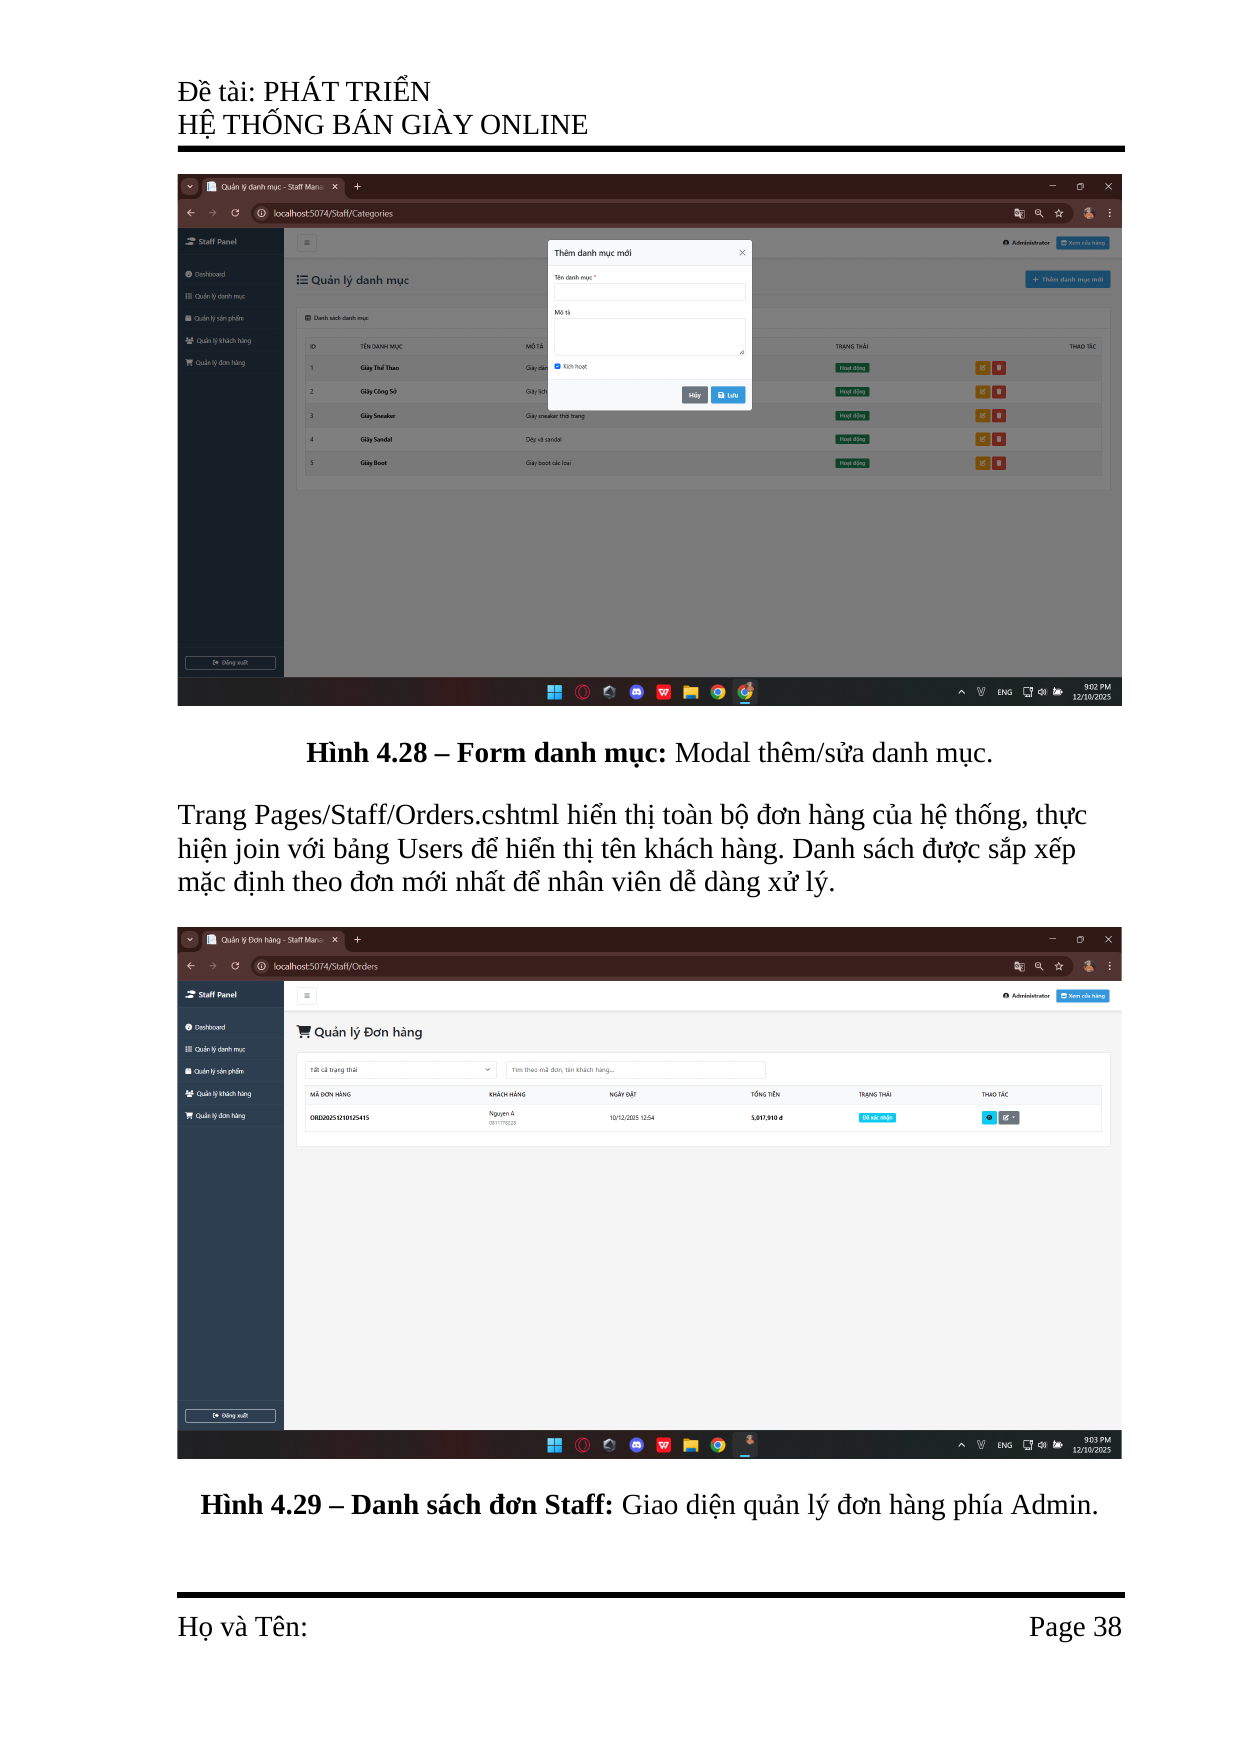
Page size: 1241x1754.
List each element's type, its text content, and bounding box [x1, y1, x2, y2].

text Trang Pages/Staff/Orders.cshtml hiển thị toàn bộ đơn hàng của hệ thống, thực hiện join với bảng Users để hiển thị tên khách hàng. Danh sách được sắp xếp mặc định theo đơn mới nhất để nhân viên dễ dàng xử lý. [177, 797, 1122, 898]
text Hình 4.29 – Danh sách đơn Staff: Giao diện quản lý đơn hàng phía Admin. [177, 1487, 1122, 1521]
picture [177, 174, 1122, 706]
text Hình 4.28 – Form danh mục: Modal thêm/sửa danh mục. [177, 735, 1122, 768]
picture [177, 927, 1122, 1459]
